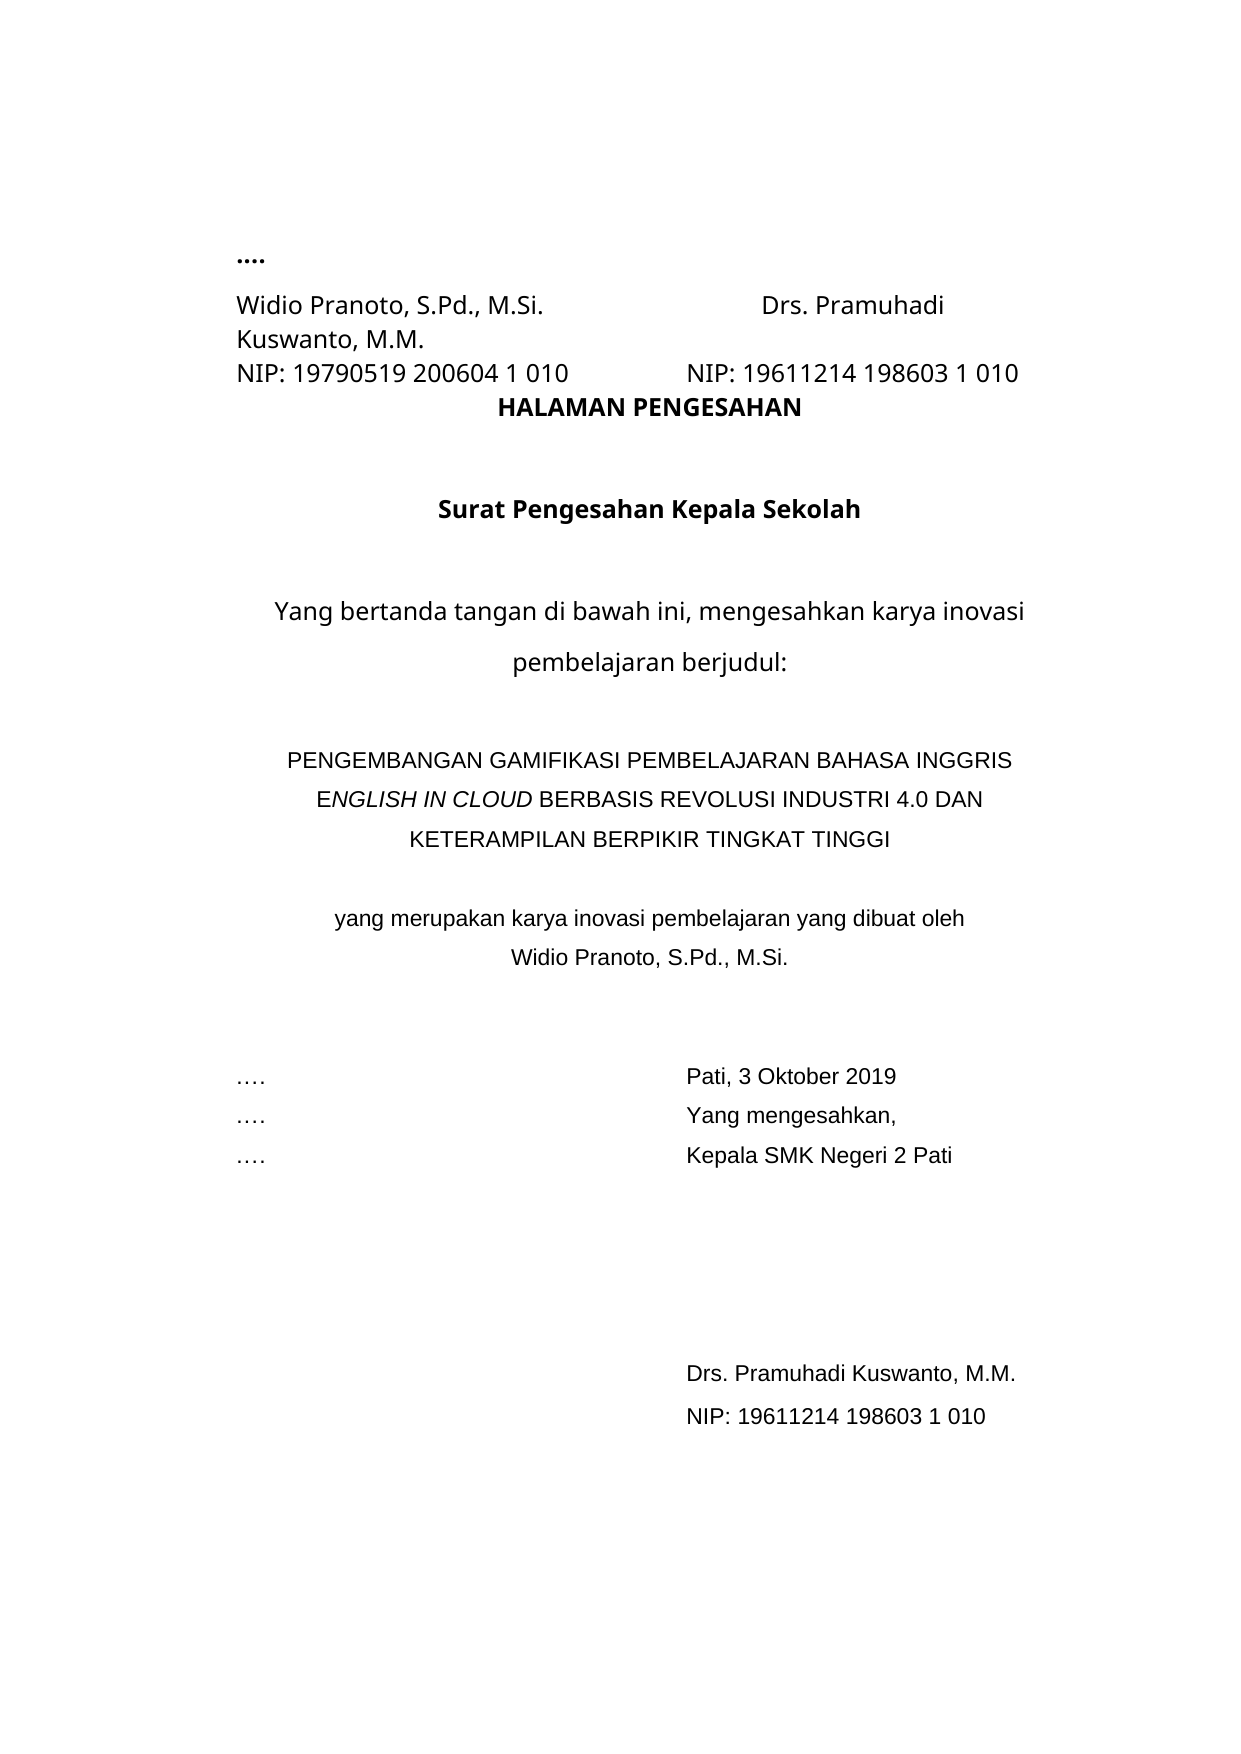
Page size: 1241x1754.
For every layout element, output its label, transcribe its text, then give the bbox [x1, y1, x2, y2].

list HALAMAN PENGESAHAN [236, 389, 1063, 423]
list Widio Pranoto, S.Pd., M.Si. [236, 944, 1063, 971]
list Yang mengesahkan, [236, 1102, 1063, 1128]
list Surat Pengesahan Kepala Sekolah [236, 492, 1063, 526]
list Yang bertanda tangan di bawah ini, mengesahkan karya inovasi pembelajaran berjudul: [236, 594, 1063, 679]
list yang merupakan karya inovasi pembelajaran yang dibuat oleh [236, 905, 1063, 931]
list NIP: 19790519 200604 1 010 NIP: 19611214 198603 1 010 [236, 355, 1063, 389]
text NIP: 19611214 198603 1 010 [611, 1403, 1063, 1429]
list Widio Pranoto, S.Pd., M.Si. Drs. Pramuhadi Kuswanto, M.M. [236, 287, 1063, 355]
text Drs. Pramuhadi Kuswanto, M.M. [611, 1360, 1063, 1386]
list PENGEMBANGAN GAMIFIKASI PEMBELAJARAN BAHASA INGGRIS ENGLISH IN CLOUD BERBASIS REVOLUSI INDUSTRI 4.0 DAN KETERAMPILAN BERPIKIR TINGKAT TINGGI [236, 747, 1063, 852]
list Pati, 3 Oktober 2019 [236, 1063, 1063, 1089]
list Kepala SMK Negeri 2 Pati [236, 1142, 1063, 1168]
